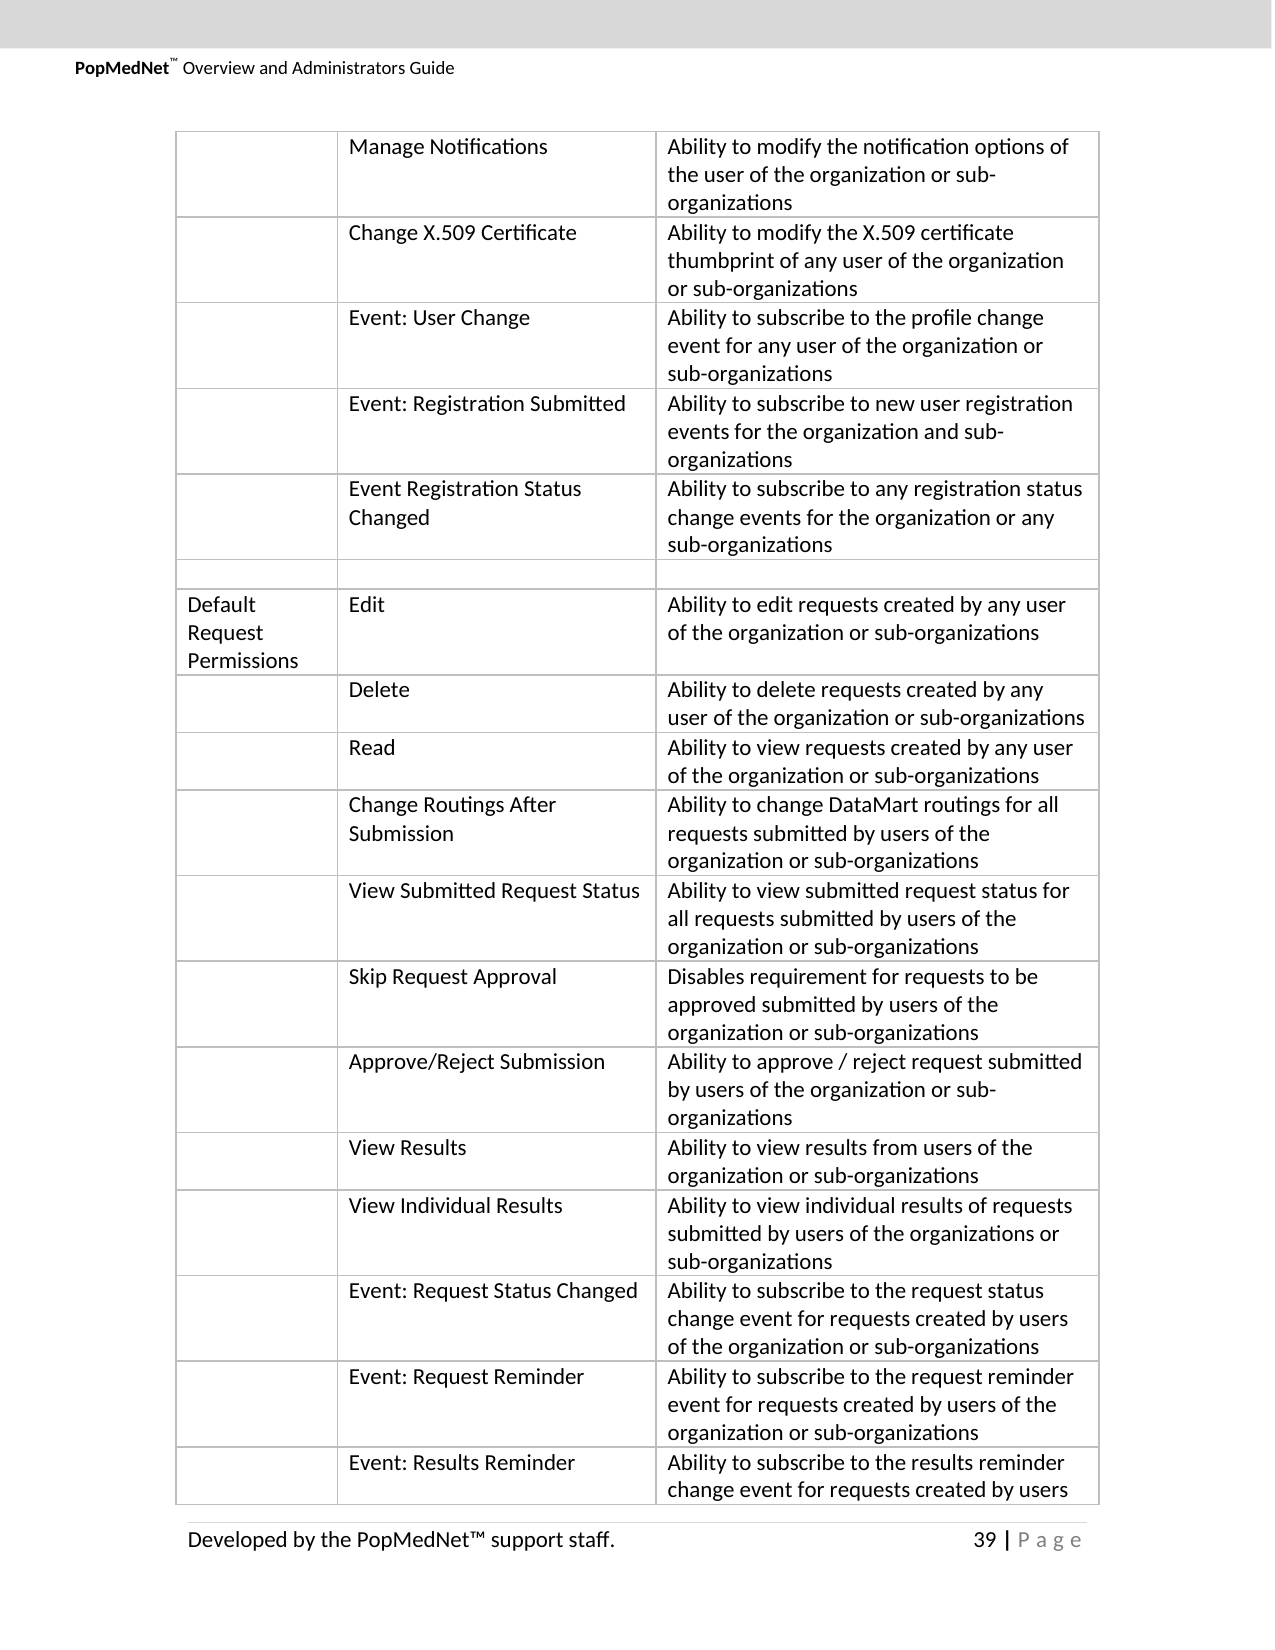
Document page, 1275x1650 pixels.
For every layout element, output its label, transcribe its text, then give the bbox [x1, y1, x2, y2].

table_cell [177, 218, 337, 302]
table_cell Ability to modify the notification options of the user of the organization or sub-organizations [657, 132, 1098, 216]
table_cell Edit [338, 590, 655, 674]
table_cell Read [338, 733, 655, 789]
table_cell [177, 560, 337, 588]
table_cell Ability to change DataMart routings for all requests submitted by users of the organization or sub-organizations [657, 791, 1098, 875]
table_cell View Submitted Request Status [338, 876, 655, 960]
table_cell Ability to view requests created by any user of the organization or sub-organizations [657, 733, 1098, 789]
table_cell Ability to edit requests created by any user of the organization or sub-organizations [657, 590, 1098, 674]
table_cell [177, 876, 337, 960]
table_cell [657, 560, 1098, 588]
table_cell Delete [338, 676, 655, 731]
table_cell Change Routings After Submission [338, 791, 655, 875]
table_cell Ability to view results from users of the organization or sub-organizations [657, 1133, 1098, 1189]
table_cell [177, 132, 337, 216]
table_cell [177, 1448, 337, 1504]
table_cell [177, 962, 337, 1046]
table_cell View Individual Results [338, 1191, 655, 1275]
table_cell [177, 475, 337, 559]
table_cell [177, 1362, 337, 1446]
table_cell Ability to approve / reject request submitted by users of the organization or sub-organizations [657, 1048, 1098, 1132]
table_cell [177, 791, 337, 875]
table_cell [177, 733, 337, 789]
table_cell Event Registration Status Changed [338, 475, 655, 559]
table_cell [338, 560, 655, 588]
table_cell [177, 1048, 337, 1132]
table_cell [177, 1191, 337, 1275]
table_cell [177, 389, 337, 473]
table_cell Default Request Permissions [177, 590, 337, 674]
table_cell Ability to view submitted request status for all requests submitted by users of the organization or sub-organizations [657, 876, 1098, 960]
table_cell Skip Request Approval [338, 962, 655, 1046]
table_cell Ability to view individual results of requests submitted by users of the organizations or sub-organizations [657, 1191, 1098, 1275]
table_cell Ability to subscribe to the request reminder event for requests created by users of the organization or sub-organizations [657, 1362, 1098, 1446]
table_cell Event: Request Status Changed [338, 1276, 655, 1360]
table_cell Event: Request Reminder [338, 1362, 655, 1446]
table_cell Manage Notifications [338, 132, 655, 216]
table_cell Disables requirement for requests to be approved submitted by users of the organization or sub-organizations [657, 962, 1098, 1046]
table_cell [177, 676, 337, 731]
table_cell [177, 303, 337, 387]
table_cell Ability to subscribe to the profile change event for any user of the organization or sub-organizations [657, 303, 1098, 387]
table_cell Event: User Change [338, 303, 655, 387]
table_cell Event: Registration Submitted [338, 389, 655, 473]
table_cell [177, 1133, 337, 1189]
table_cell Ability to subscribe to any registration status change events for the organization or any sub-organizations [657, 475, 1098, 559]
table_cell Ability to subscribe to new user registration events for the organization and sub-organizations [657, 389, 1098, 473]
table_cell Ability to delete requests created by any user of the organization or sub-organizations [657, 676, 1098, 731]
table_cell Ability to subscribe to the request status change event for requests created by users of the organization or sub-organizations [657, 1276, 1098, 1360]
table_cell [657, 1448, 1098, 1504]
table_cell [177, 1276, 337, 1360]
table_cell Ability to modify the X.509 certificate thumbprint of any user of the organization or sub-organizations [657, 218, 1098, 302]
table_cell Change X.509 Certificate [338, 218, 655, 302]
table_cell View Results [338, 1133, 655, 1189]
table_cell Approve/Reject Submission [338, 1048, 655, 1132]
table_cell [338, 1448, 655, 1504]
